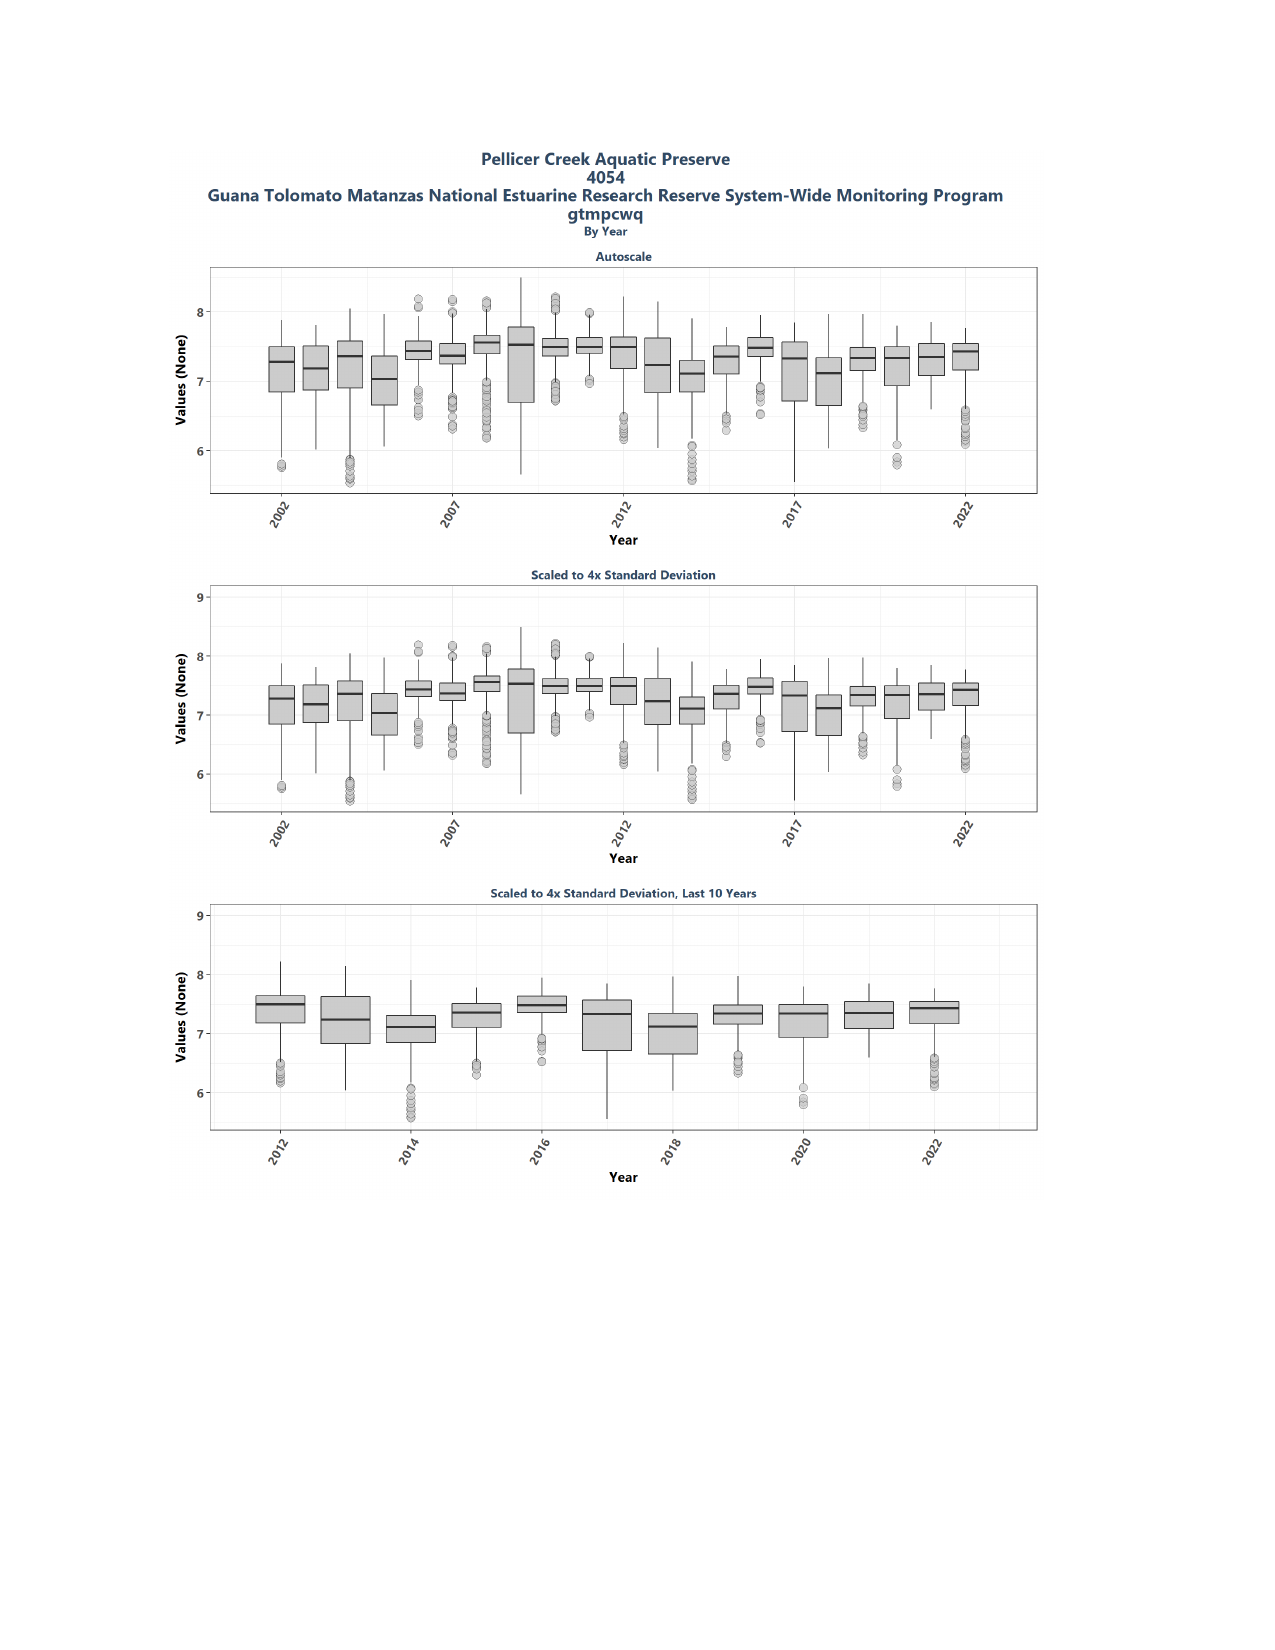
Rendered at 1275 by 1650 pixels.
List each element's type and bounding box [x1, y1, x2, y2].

picture [168, 150, 1044, 1200]
